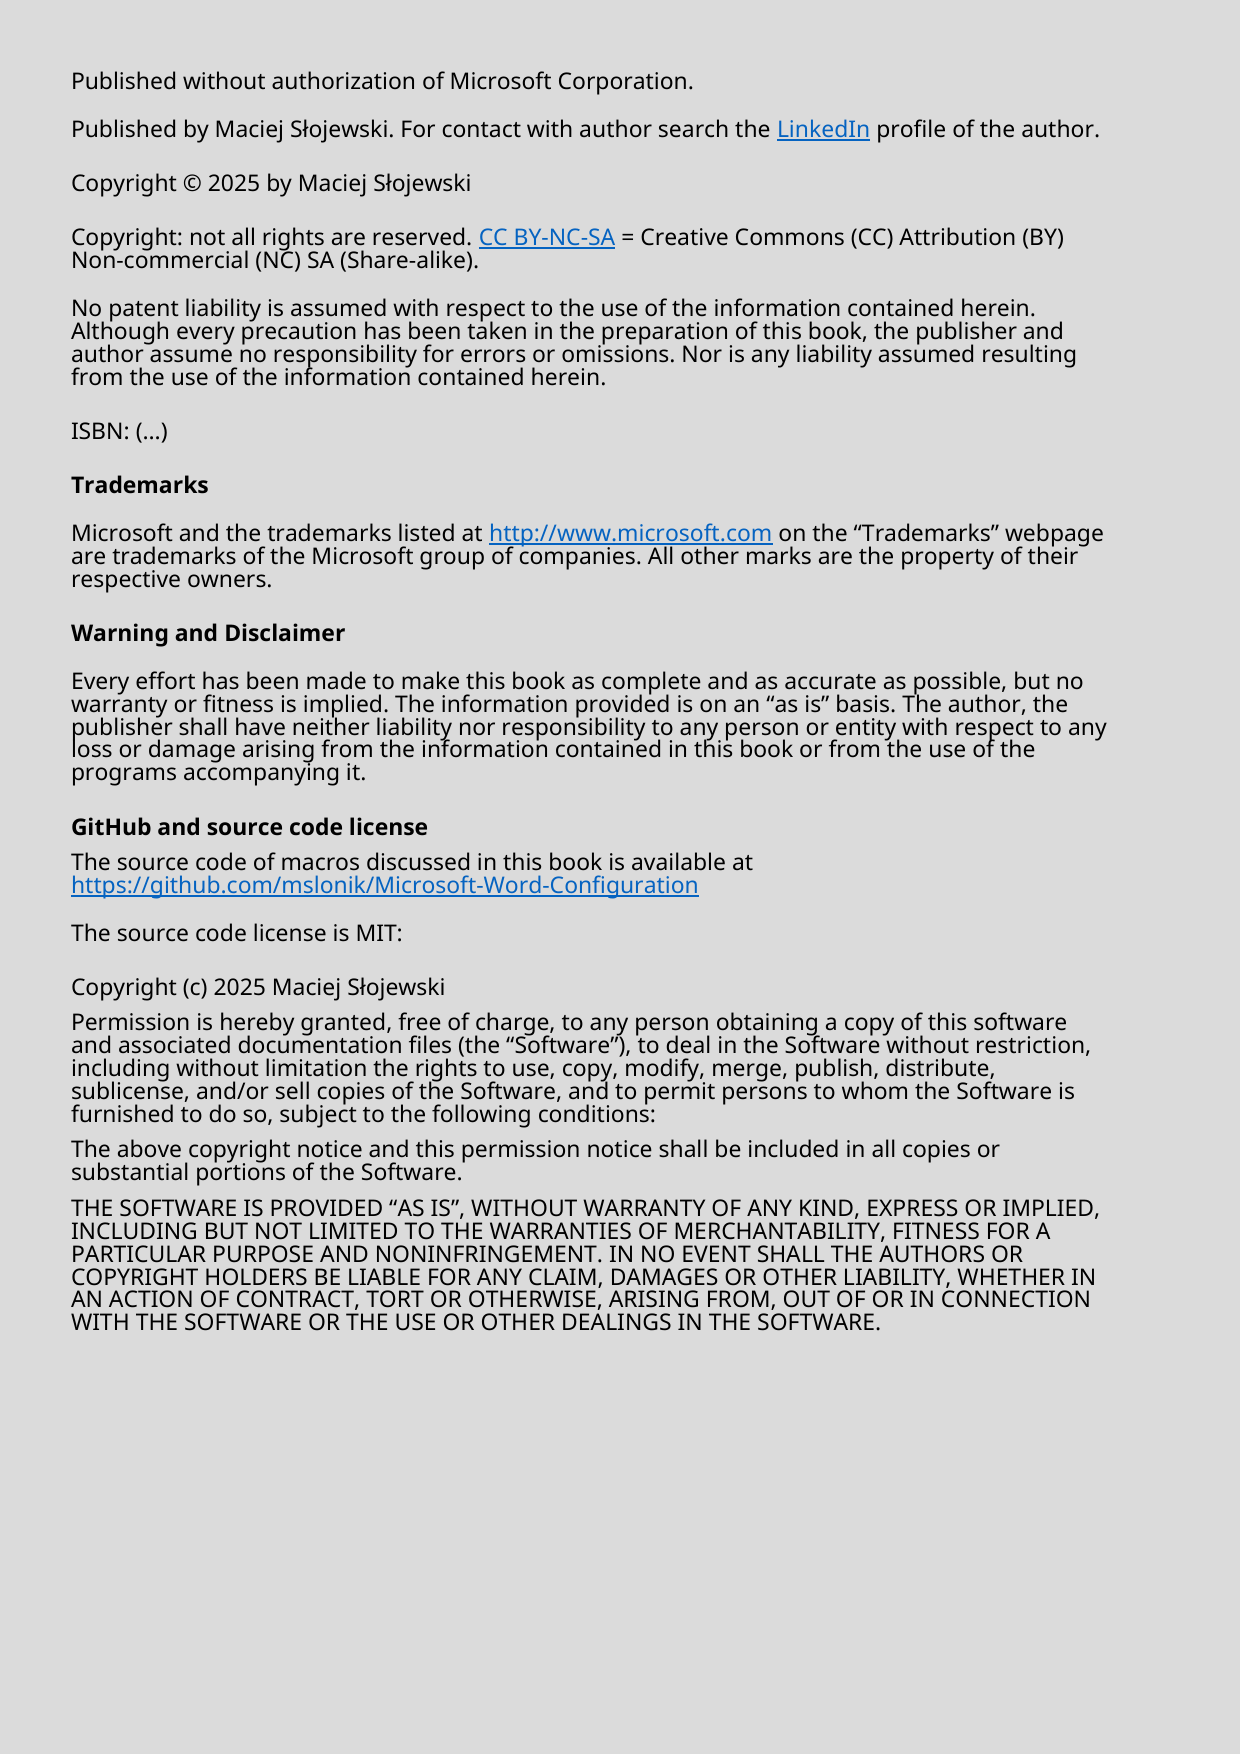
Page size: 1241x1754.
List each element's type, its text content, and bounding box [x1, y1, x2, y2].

text Published without authorization of Microsoft Corporation. [71, 71, 1110, 94]
text Trademarks [71, 475, 1110, 498]
text The above copyright notice and this permission notice shall be included in all copies or substantial portions of the Software. [71, 1139, 1110, 1185]
text Microsoft and the trademarks listed at http://www.microsoft.com on the “Trademarks” webpage are trademarks of the Microsoft group of companies. All other marks are the property of their respective owners. [71, 523, 1110, 592]
text The source code license is MIT: [71, 923, 1110, 946]
text Warning and Disclaimer [71, 623, 1110, 646]
text GitHub and source code license [71, 817, 1110, 839]
text Every effort has been made to make this book as complete and as accurate as possible, but no warranty or fitness is implied. The information provided is on an “as is” basis. The author, the publisher shall have neither liability nor responsibility to any person or entity with respect to any loss or damage arising from the information contained in this book or from the use of the programs accompanying it. [71, 671, 1110, 785]
text The source code of macros discussed in this book is available at https://github.com/mslonik/Microsoft-Word-Configuration [71, 852, 1110, 898]
text Copyright: not all rights are reserved. CC BY-NC-SA = Creative Commons (CC) Attribution (BY) Non-commercial (NC) SA (Share-alike). [71, 227, 1110, 273]
text Permission is hereby granted, free of charge, to any person obtaining a copy of this software and associated documentation files (the “Software”), to deal in the Software without restriction, including without limitation the rights to use, copy, modify, merge, publish, distribute, sublicense, and/or sell copies of the Software, and to permit persons to whom the Software is furnished to do so, subject to the following conditions: [71, 1012, 1110, 1127]
text THE SOFTWARE IS PROVIDED “AS IS”, WITHOUT WARRANTY OF ANY KIND, EXPRESS OR IMPLIED, INCLUDING BUT NOT LIMITED TO THE WARRANTIES OF MERCHANTABILITY, FITNESS FOR A PARTICULAR PURPOSE AND NONINFRINGEMENT. IN NO EVENT SHALL THE AUTHORS OR COPYRIGHT HOLDERS BE LIABLE FOR ANY CLAIM, DAMAGES OR OTHER LIABILITY, WHETHER IN AN ACTION OF CONTRACT, TORT OR OTHERWISE, ARISING FROM, OUT OF OR IN CONNECTION WITH THE SOFTWARE OR THE USE OR OTHER DEALINGS IN THE SOFTWARE. [71, 1198, 1110, 1335]
text Copyright © 2025 by Maciej Słojewski [71, 173, 1110, 196]
text Published by Maciej Słojewski. For contact with author search the LinkedIn profile of the author. [71, 119, 1110, 142]
text No patent liability is assumed with respect to the use of the information contained herein. Although every precaution has been taken in the preparation of this book, the publisher and author assume no responsibility for errors or omissions. Nor is any liability assumed resulting from the use of the information contained herein. [71, 298, 1110, 389]
text Copyright (c) 2025 Maciej Słojewski [71, 977, 1110, 1000]
text ISBN: (…) [71, 421, 1110, 444]
